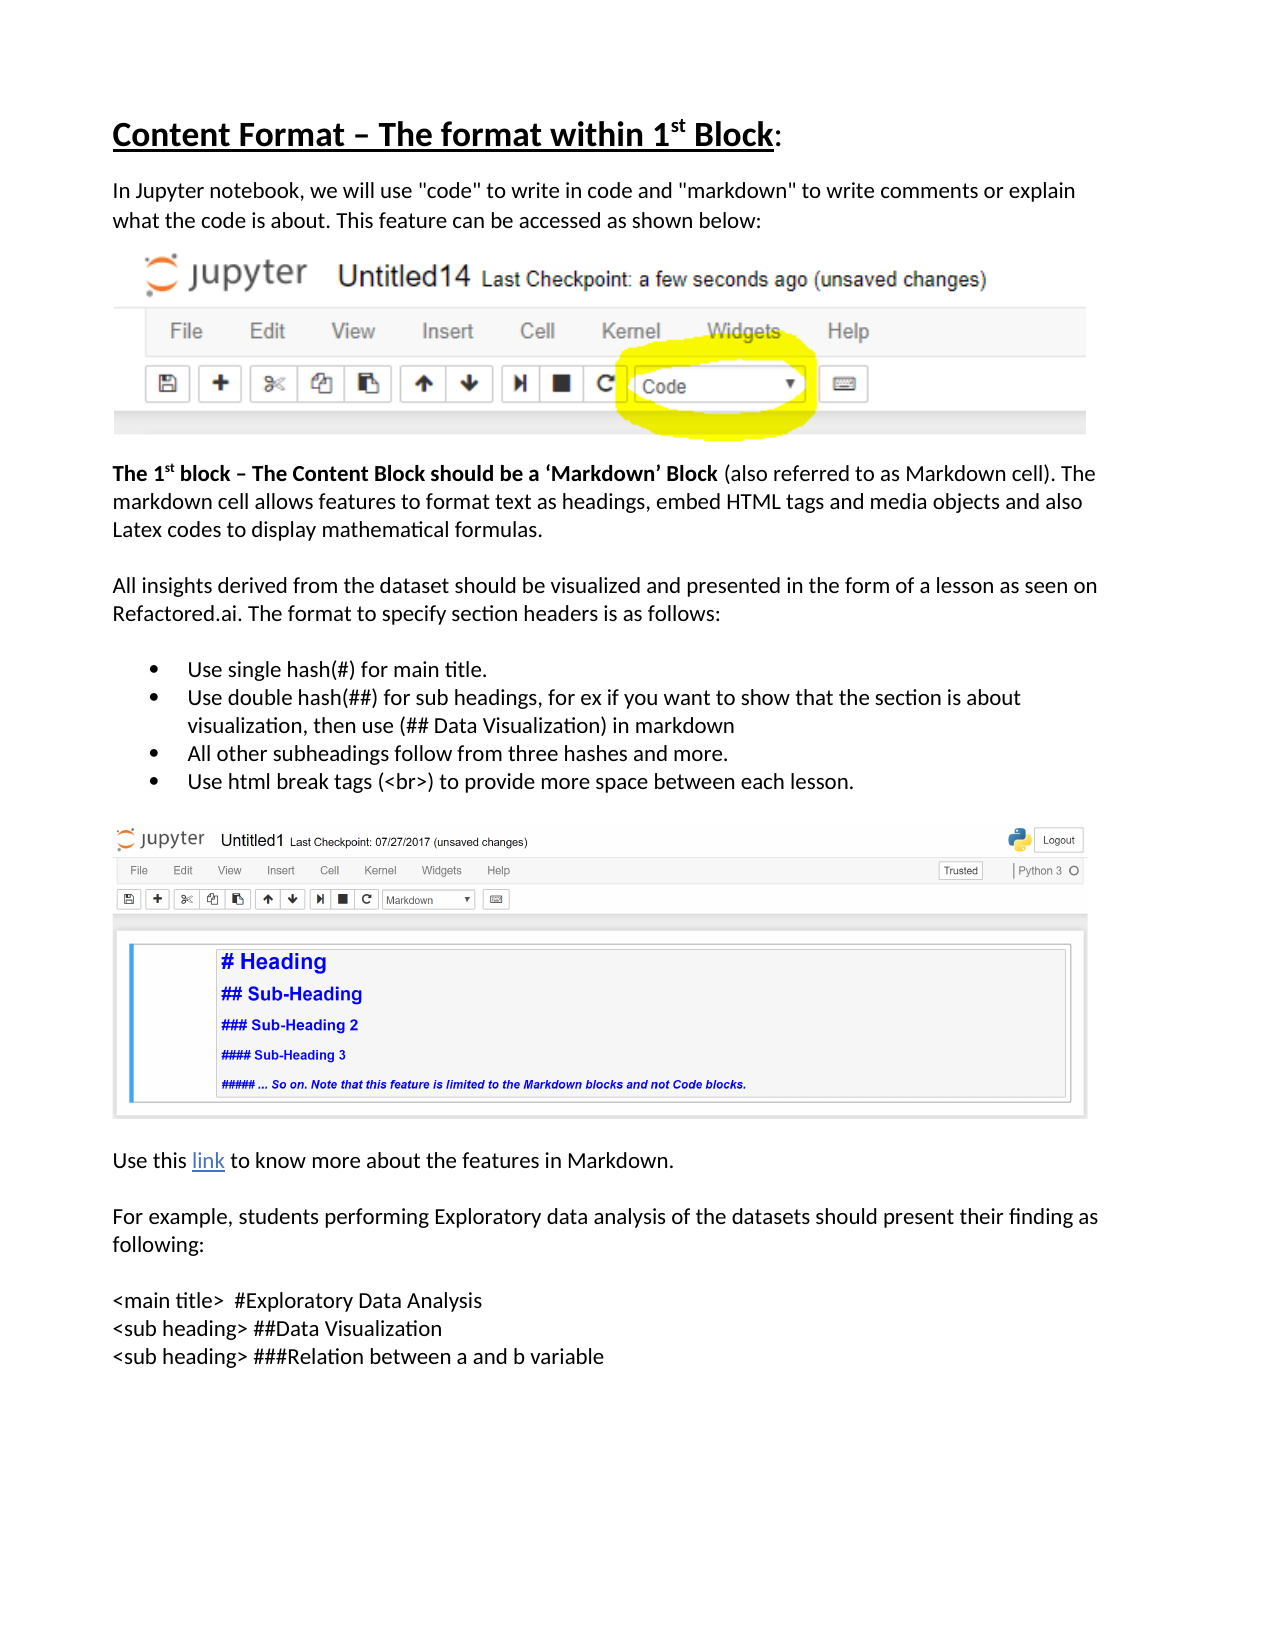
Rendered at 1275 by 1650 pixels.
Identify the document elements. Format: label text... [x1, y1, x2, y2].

list All other subheadings follow from three hashes and more. [150, 739, 1125, 767]
text All insights derived from the dataset should be visualized and presented in the form of a lesson as seen on Refactored.ai. The format to specify section headers is as follows: [112, 571, 1125, 627]
text <sub heading> ##Data Visualization [112, 1314, 1125, 1342]
list Use html break tags (<br>) to provide more space between each lesson. [150, 767, 1125, 796]
picture [114, 252, 1086, 441]
list Use single hash(#) for main title. [150, 655, 1125, 683]
text For example, students performing Exploratory data analysis of the datasets should present their finding as following: [112, 1202, 1125, 1258]
text In Jupyter notebook, we will use "code" to write in code and "markdown" to write comments or explain what the code is about. This feature can be accessed as shown below: [112, 176, 1125, 234]
text Content Format – The format within 1st Block: [112, 112, 1125, 156]
picture [112, 823, 1088, 1119]
list Use double hash(##) for sub headings, for ex if you want to show that the section is about visualization, then use (## Data Visualization) in markdown [150, 683, 1125, 739]
text <main title> #Exploratory Data Analysis [112, 1286, 1125, 1314]
text The 1st block – The Content Block should be a ‘Markdown’ Block (also referred to as Markdown cell). The markdown cell allows features to format text as headings, embed HTML tags and media objects and also Latex codes to display mathematical formulas. [112, 459, 1125, 543]
text Use this link to know more about the features in Markdown. [112, 1146, 1125, 1174]
text <sub heading> ###Relation between a and b variable [112, 1342, 1125, 1370]
